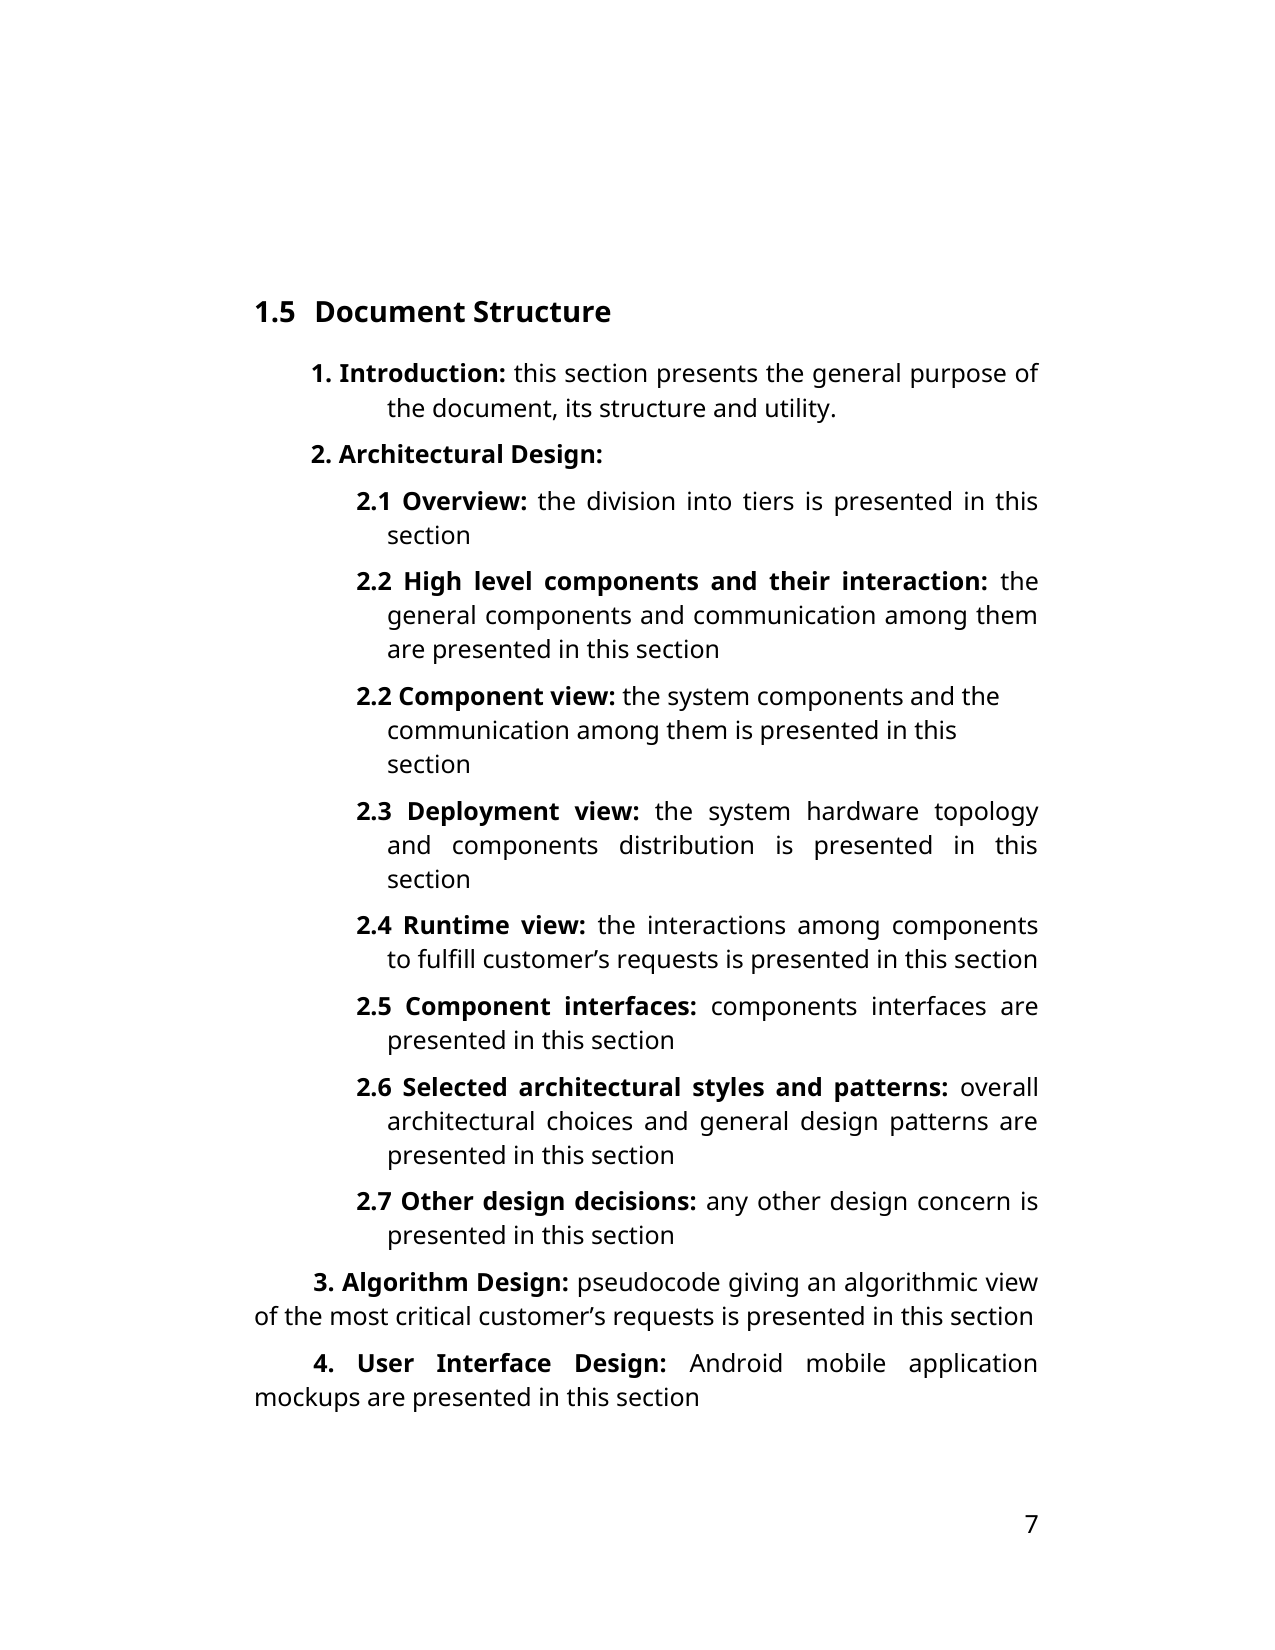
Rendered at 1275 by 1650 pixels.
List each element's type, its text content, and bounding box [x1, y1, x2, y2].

text 2.3 Deployment view: the system hardware topology and components distribution is presented in this section [356, 793, 1039, 896]
text 2.2 High level components and their interaction: the general components and communication among them are presented in this section [356, 564, 1039, 666]
text 2.2 Component view: the system components and the communication among them is presented in this section [356, 679, 1039, 781]
text 2.7 Other design decisions: any other design concern is presented in this section [356, 1184, 1039, 1252]
text 2. Architectural Design: [311, 437, 1039, 471]
text 2.6 Selected architectural styles and patterns: overall architectural choices and general design patterns are presented in this section [356, 1069, 1039, 1171]
text 2.5 Component interfaces: components interfaces are presented in this section [356, 989, 1039, 1057]
text 4. User Interface Design: Android mobile application mockups are presented in this section [254, 1345, 1039, 1413]
text 2.4 Runtime view: the interactions among components to fulfill customer’s requests is presented in this section [356, 908, 1039, 976]
text 2.1 Overview: the division into tiers is presented in this section [356, 483, 1039, 551]
text 1. Introduction: this section presents the general purpose of the document, its structure and utility. [311, 356, 1039, 424]
subtitle Document Structure [254, 291, 1039, 331]
text 3. Algorithm Design: pseudocode giving an algorithmic view of the most critical customer’s requests is presented in this section [254, 1264, 1039, 1333]
